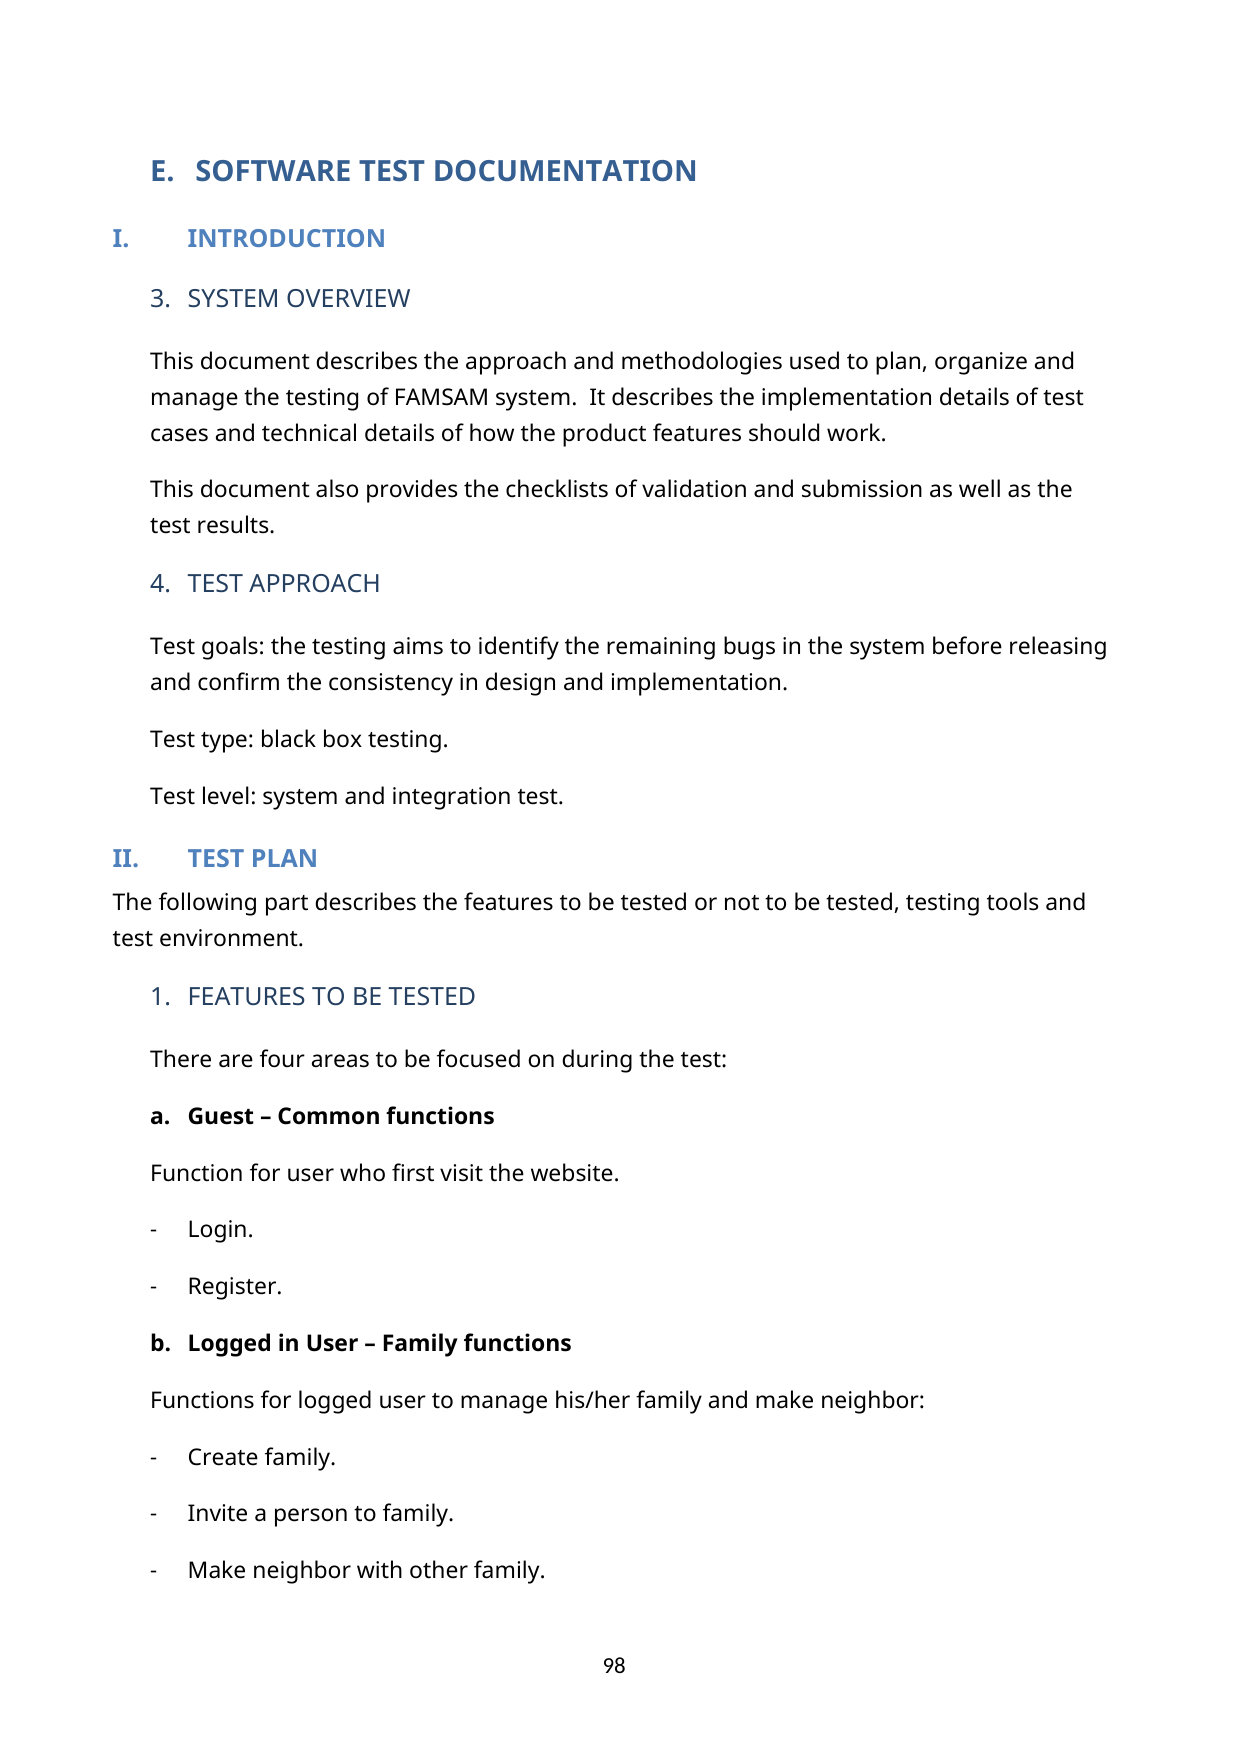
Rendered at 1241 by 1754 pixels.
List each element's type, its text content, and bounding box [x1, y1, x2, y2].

list Invite a person to family. [150, 1497, 1115, 1528]
subtitle INTRODUCTION [112, 221, 1115, 255]
text The following part describes the features to be tested or not to be tested, testing tools and test environment. [112, 886, 1115, 953]
text Functions for logged user to manage his/her family and make neighbor: [112, 1384, 1115, 1415]
list Guest – Common functions [150, 1100, 1115, 1131]
list Logged in User – Family functions [150, 1327, 1115, 1358]
text Test goals: the testing aims to identify the remaining bugs in the system before releasing and confirm the consistency in design and implementation. [150, 630, 1115, 697]
text Test level: system and integration test. [150, 780, 1115, 811]
subtitle TEST APPROACH [150, 566, 1115, 600]
text Function for user who first visit the website. [112, 1157, 1115, 1188]
list Register. [150, 1270, 1115, 1301]
subtitle FEATURES TO BE TESTED [150, 979, 1115, 1013]
text This document describes the approach and methodologies used to plan, organize and manage the testing of FAMSAM system. It describes the implementation details of test cases and technical details of how the product features should work. [150, 345, 1115, 448]
list Make neighbor with other family. [150, 1554, 1115, 1585]
subtitle SYSTEM OVERVIEW [150, 281, 1115, 315]
text Test type: black box testing. [150, 723, 1115, 754]
list Create family. [150, 1440, 1115, 1472]
list Login. [150, 1213, 1115, 1244]
subtitle TEST PLAN [112, 841, 1115, 875]
text This document also provides the checklists of validation and submission as well as the test results. [150, 473, 1115, 541]
text There are four areas to be focused on during the test: [112, 1043, 1115, 1074]
subtitle SOFTWARE TEST DOCUMENTATION [150, 150, 1115, 190]
